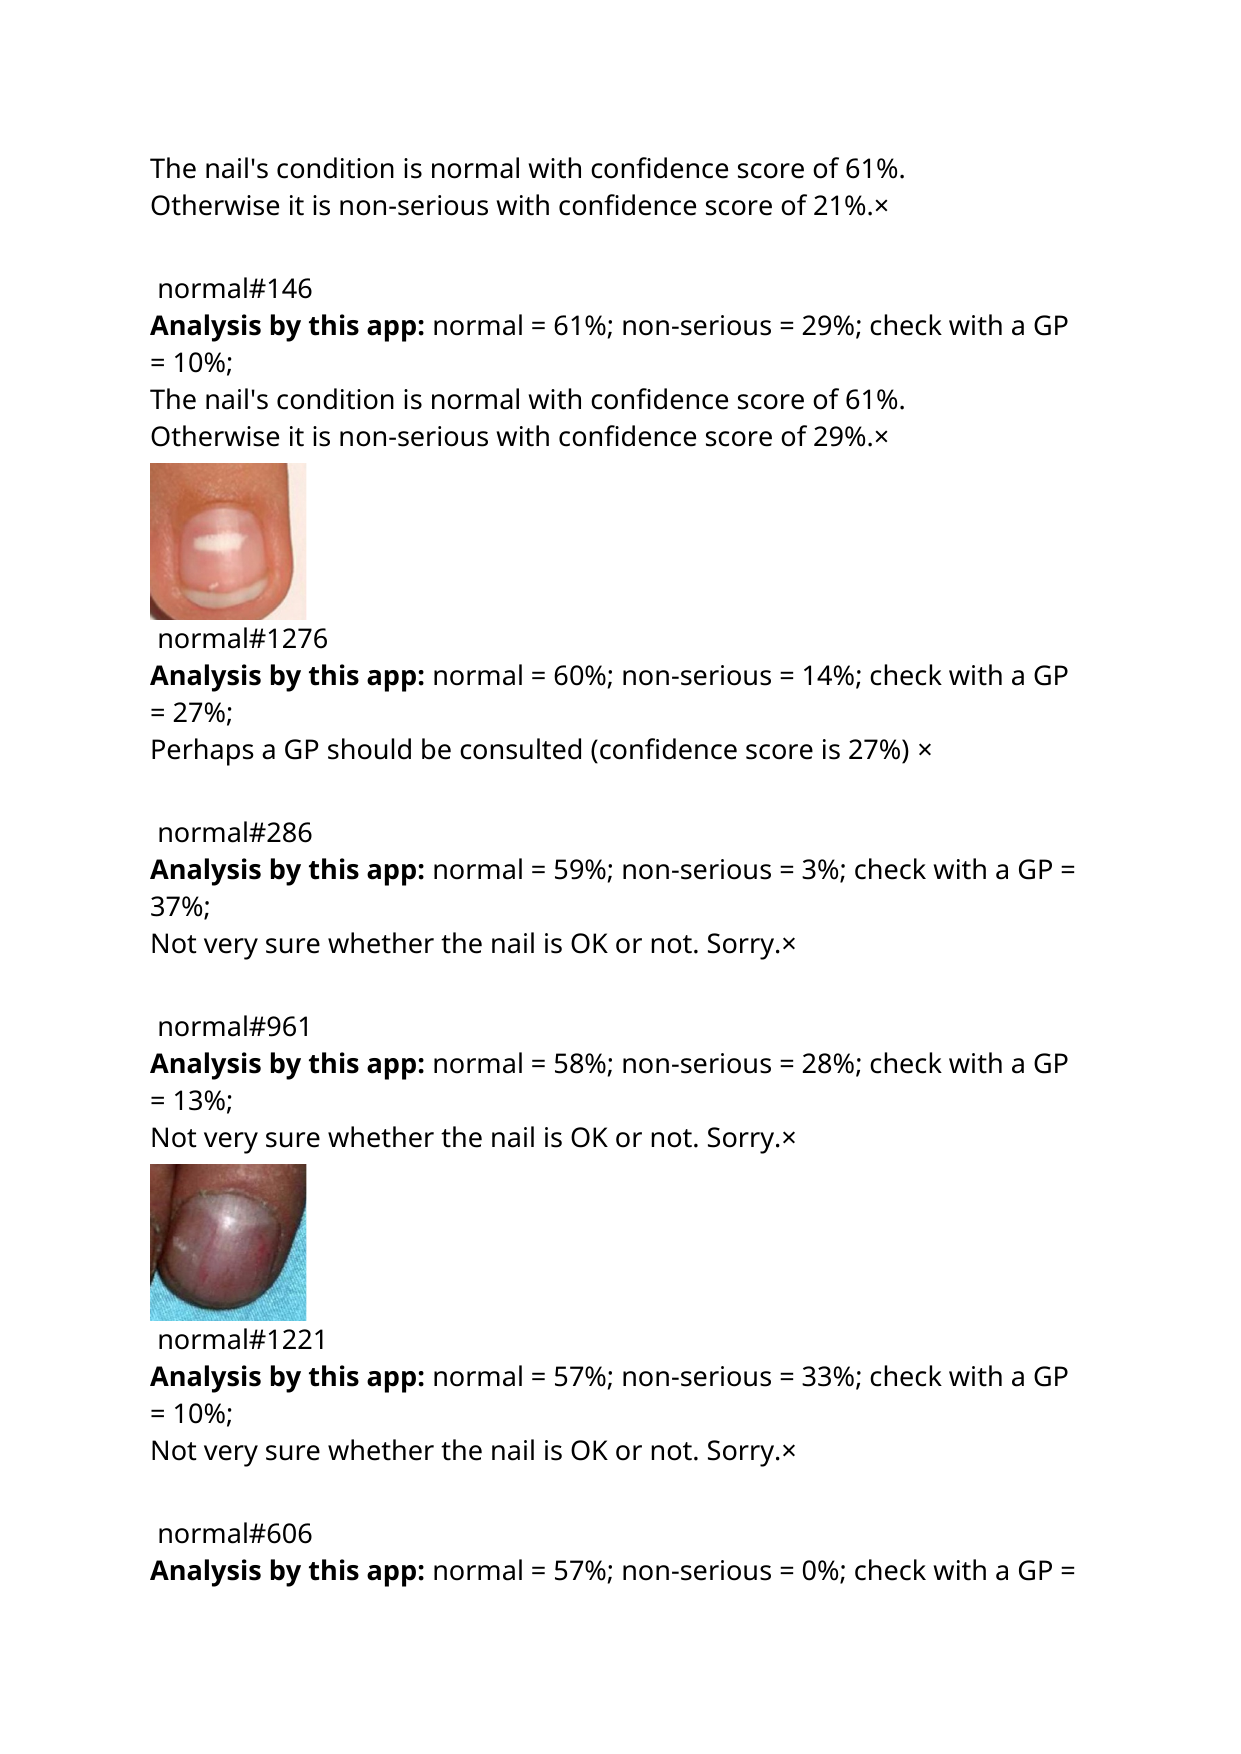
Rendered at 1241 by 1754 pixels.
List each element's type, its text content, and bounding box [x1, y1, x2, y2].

text normal#1221 Analysis by this app: normal = 57%; non-serious = 33%; check with a GP = 10%; Not very sure whether the nail is OK or not. Sorry.× [150, 1164, 1090, 1468]
text normal#961 Analysis by this app: normal = 58%; non-serious = 28%; check with a GP = 13%; Not very sure whether the nail is OK or not. Sorry.× [150, 971, 1090, 1155]
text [150, 1477, 1090, 1588]
text normal#146 Analysis by this app: normal = 61%; non-serious = 29%; check with a GP = 10%; The nail's condition is normal with confidence score of 61%. Otherwise it is non-serious with confidence score of 29%.× [150, 233, 1090, 454]
text normal#1276 Analysis by this app: normal = 60%; non-serious = 14%; check with a GP = 27%; Perhaps a GP should be consulted (confidence score is 27%) × [150, 464, 1090, 767]
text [150, 150, 1090, 224]
text normal#286 Analysis by this app: normal = 59%; non-serious = 3%; check with a GP = 37%; Not very sure whether the nail is OK or not. Sorry.× [150, 777, 1090, 961]
picture [150, 463, 307, 620]
picture [150, 1164, 307, 1321]
